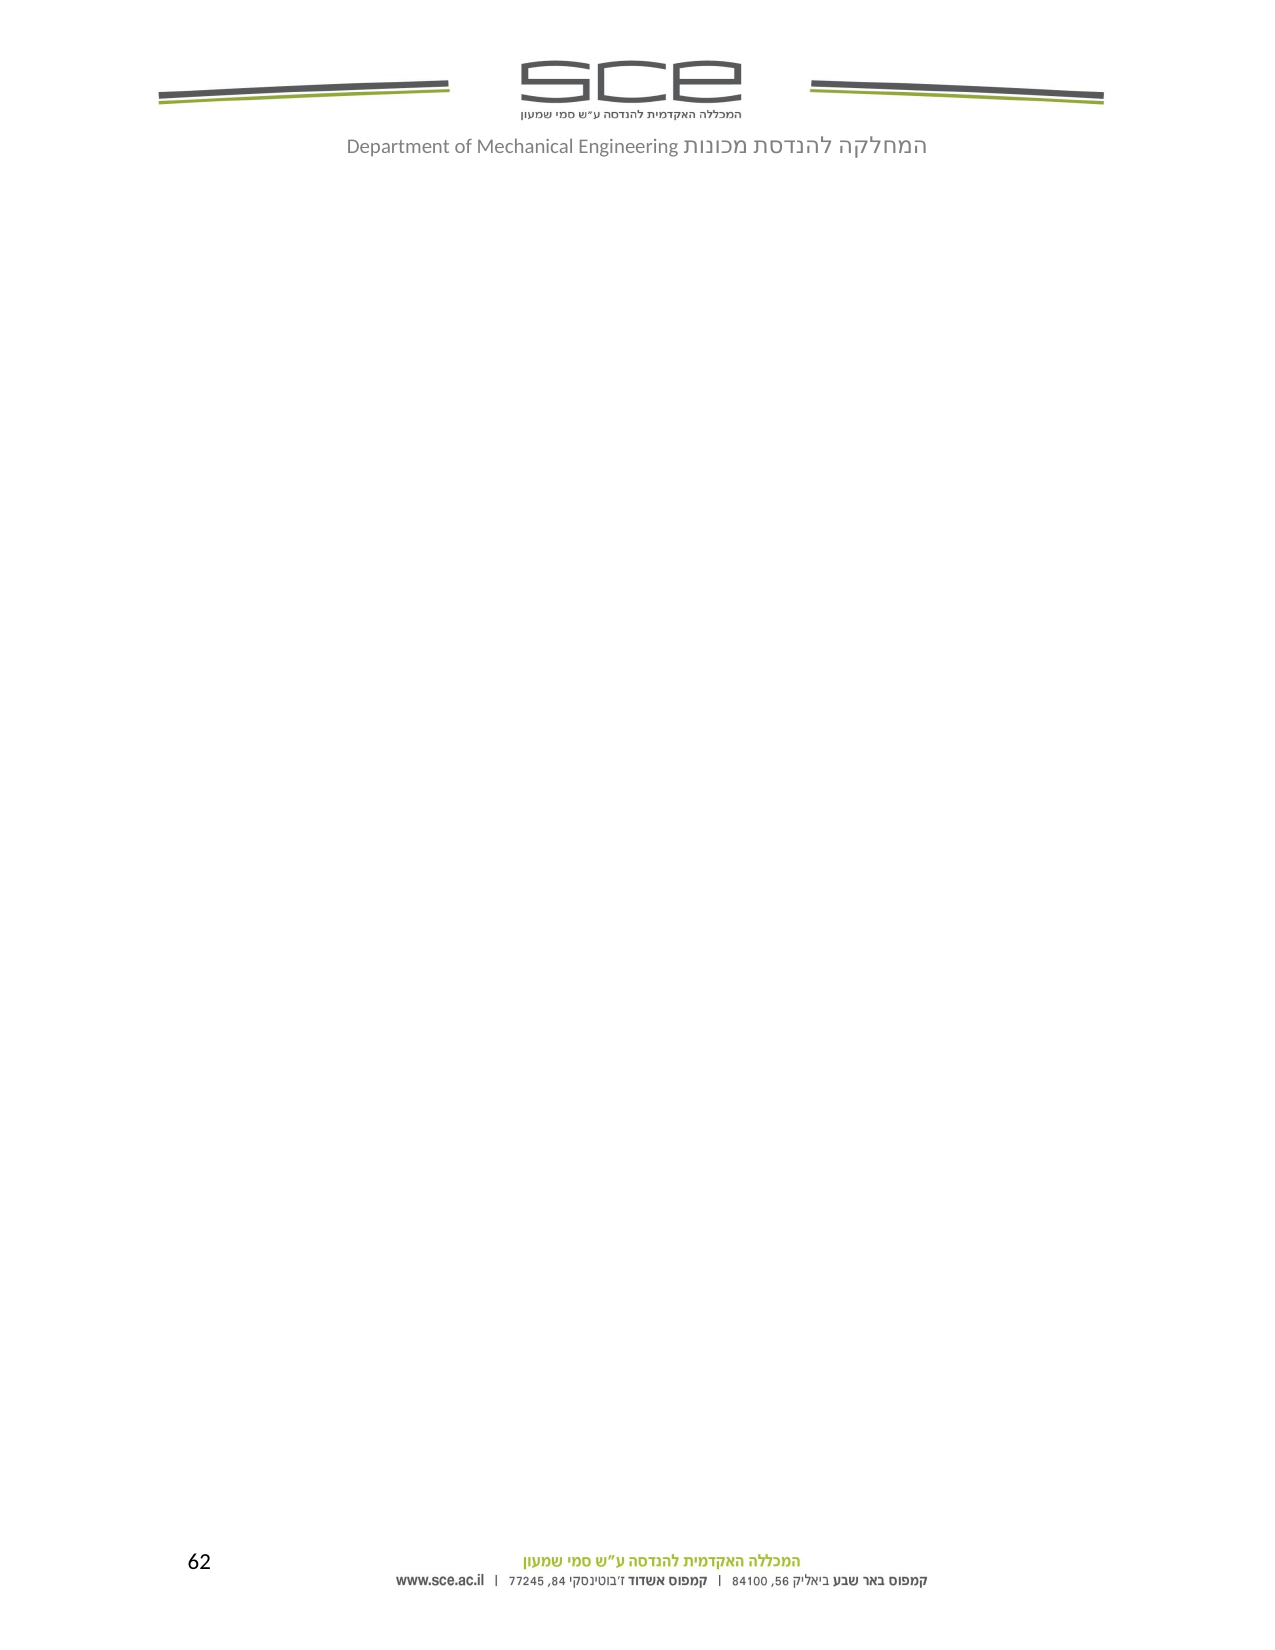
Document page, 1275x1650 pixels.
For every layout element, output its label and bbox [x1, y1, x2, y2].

picture [94, 0, 1168, 143]
picture [211, 1508, 1112, 1640]
